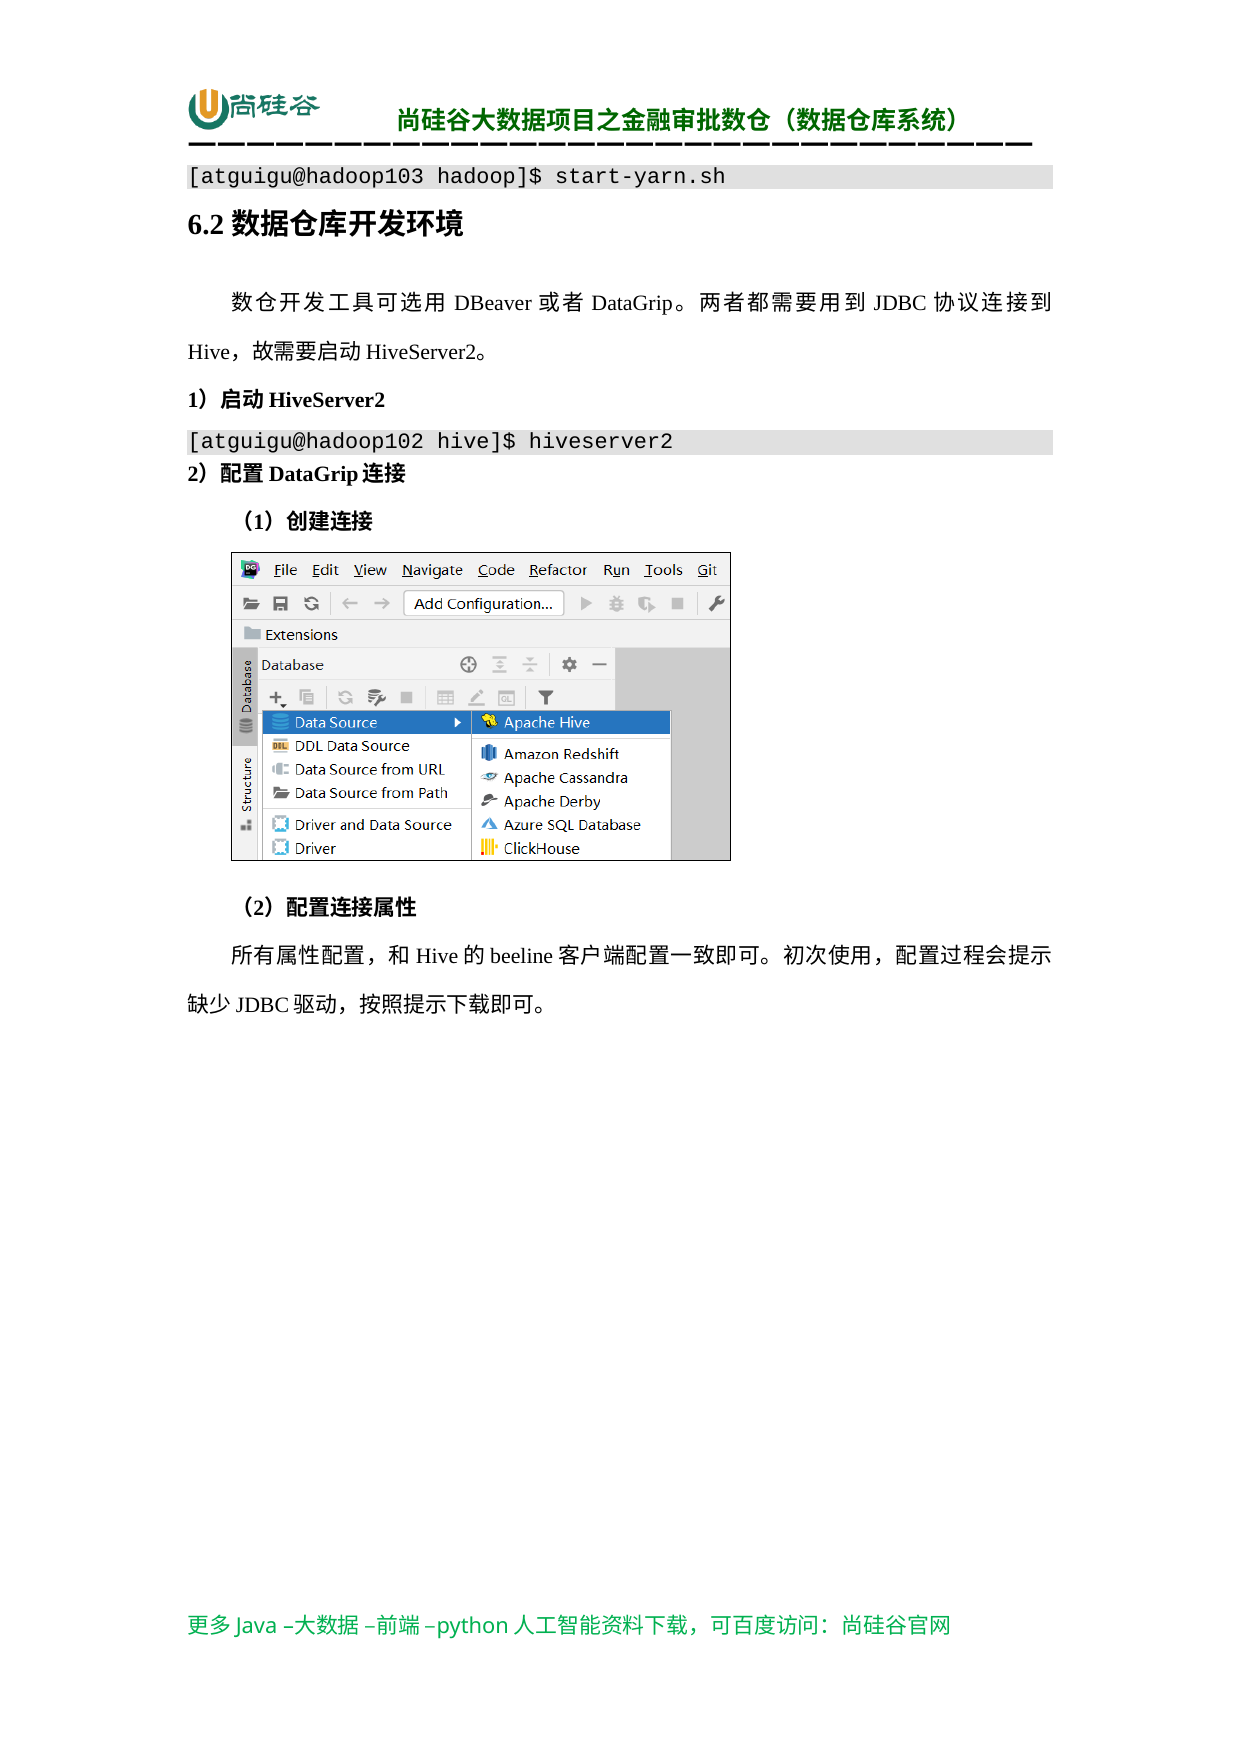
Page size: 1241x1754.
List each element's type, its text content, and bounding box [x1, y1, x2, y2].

text （1）创建连接 [187, 503, 1053, 536]
text （2）配置连接属性 [187, 889, 1053, 922]
text 1）启动HiveServer2 [187, 382, 1053, 414]
text [atguigu@hadoop102 hive]$ hiveserver2 [187, 430, 1053, 455]
subtitle 6.2 数据仓库开发环境 [187, 189, 1053, 254]
text [atguigu@hadoop103 hadoop]$ start-yarn.sh [187, 165, 1053, 189]
text 所有属性配置，和Hive的beeline客户端配置一致即可。初次使用，配置过程会提示缺少JDBC驱动，按照提示下载即可。 [187, 938, 1053, 1019]
text 数仓开发工具可选用DBeaver或者DataGrip。两者都需要用到JDBC协议连接到Hive，故需要启动HiveServer2。 [187, 285, 1053, 366]
text 2）配置DataGrip连接 [187, 455, 1053, 488]
